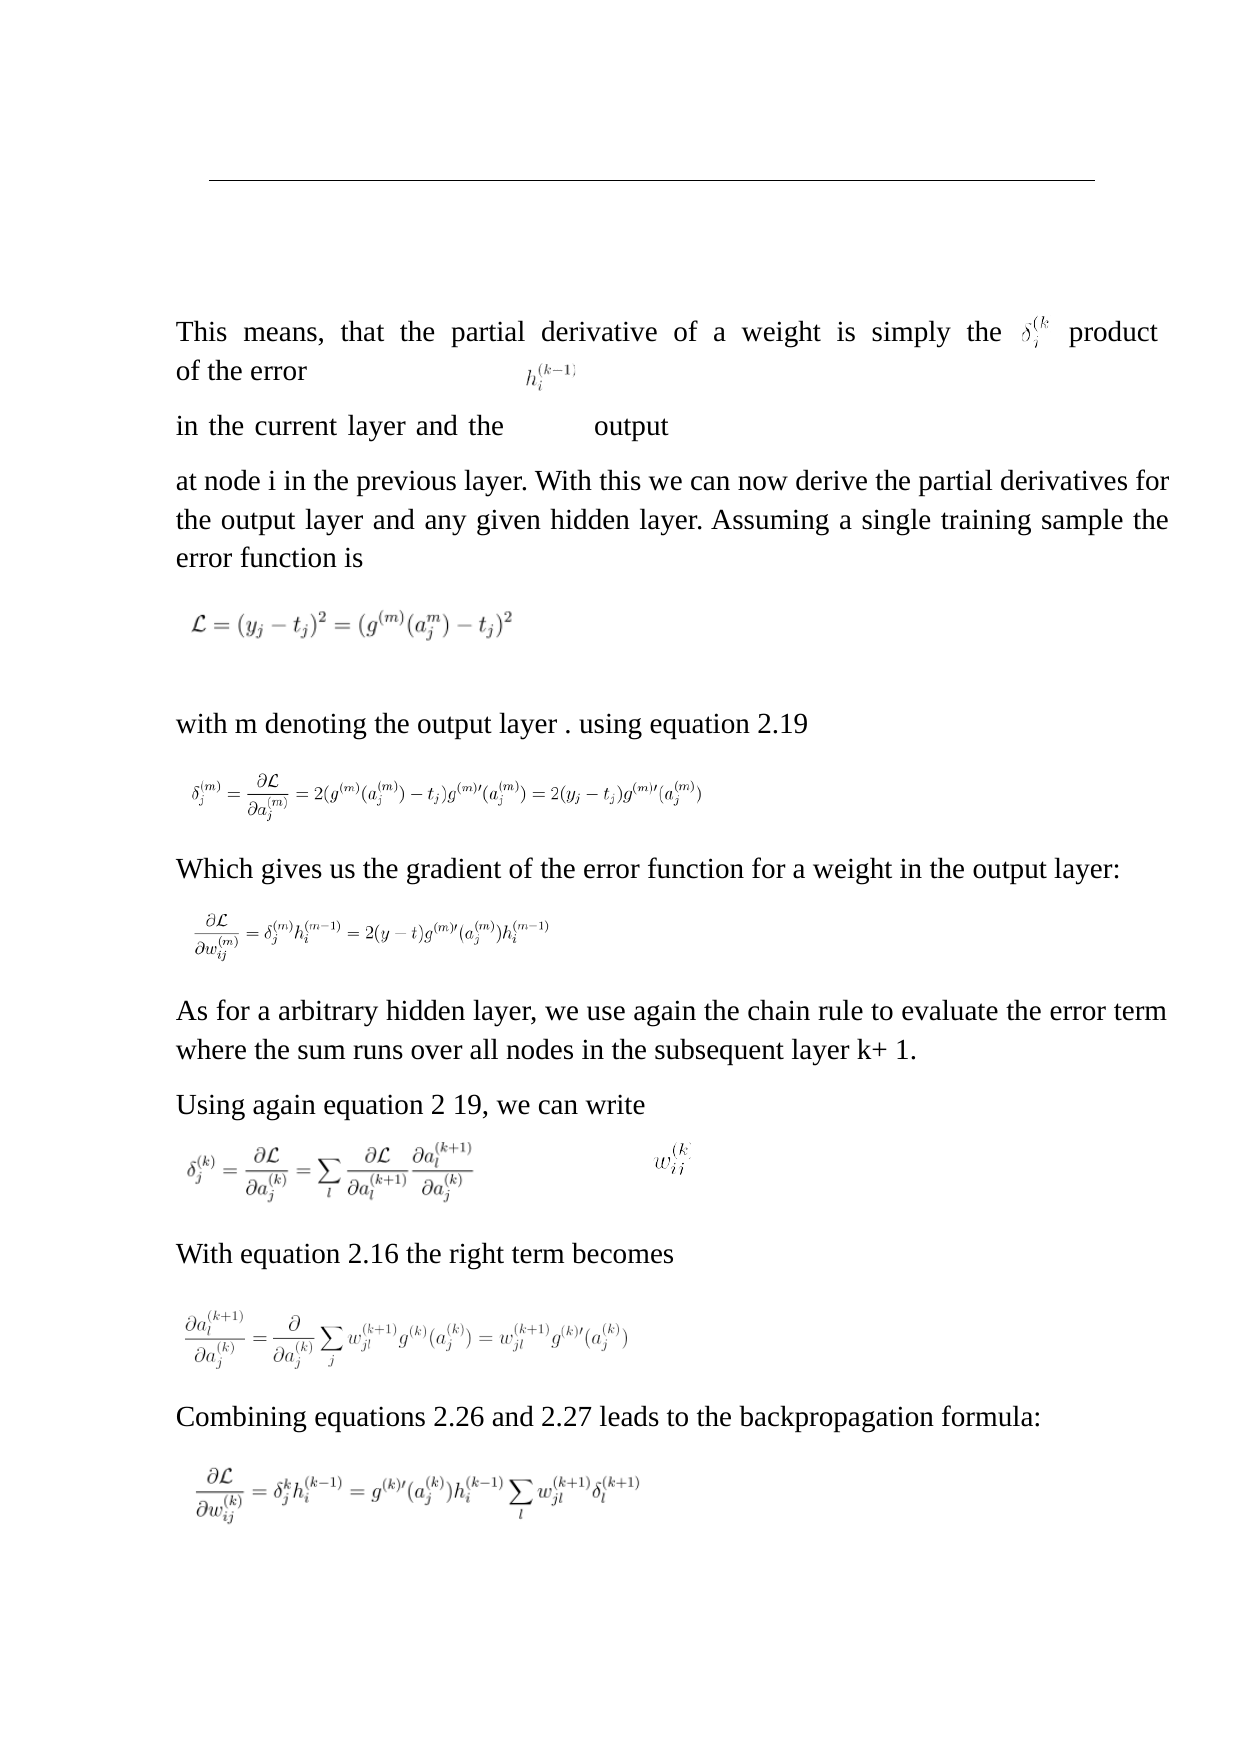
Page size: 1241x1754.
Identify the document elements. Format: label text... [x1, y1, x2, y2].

text As for a arbitrary hidden layer, we use again the chain rule to evaluate the error term where the sum runs over all nodes in the subsequent layer k+ 1. [176, 993, 1170, 1065]
picture [175, 1454, 657, 1536]
text Combining equations 2.26 and 2.27 leads to the backpropagation formula: [176, 1399, 1170, 1433]
text Which gives us the gradient of the error function for a weight in the output layer: [176, 851, 1170, 884]
picture [175, 595, 526, 651]
text with m denoting the output layer . using equation 2.19 [176, 706, 1170, 739]
picture [521, 356, 575, 394]
picture [175, 761, 715, 829]
picture [1021, 315, 1050, 347]
picture [175, 1291, 658, 1378]
picture [175, 906, 559, 972]
text With equation 2.16 the right term becomes [176, 1236, 1170, 1269]
picture [653, 1142, 691, 1174]
text in the current layer and the output [176, 408, 1170, 442]
text This means, that the partial derivative of a weight is simply the product of the error [176, 314, 1170, 386]
text at node i in the previous layer. With this we can now derive the partial derivatives for the output layer and any given hidden layer. Assuming a single training sample the error function is [176, 463, 1170, 574]
picture [175, 1142, 488, 1215]
text Using again equation 2 19, we can write [176, 1087, 1170, 1121]
